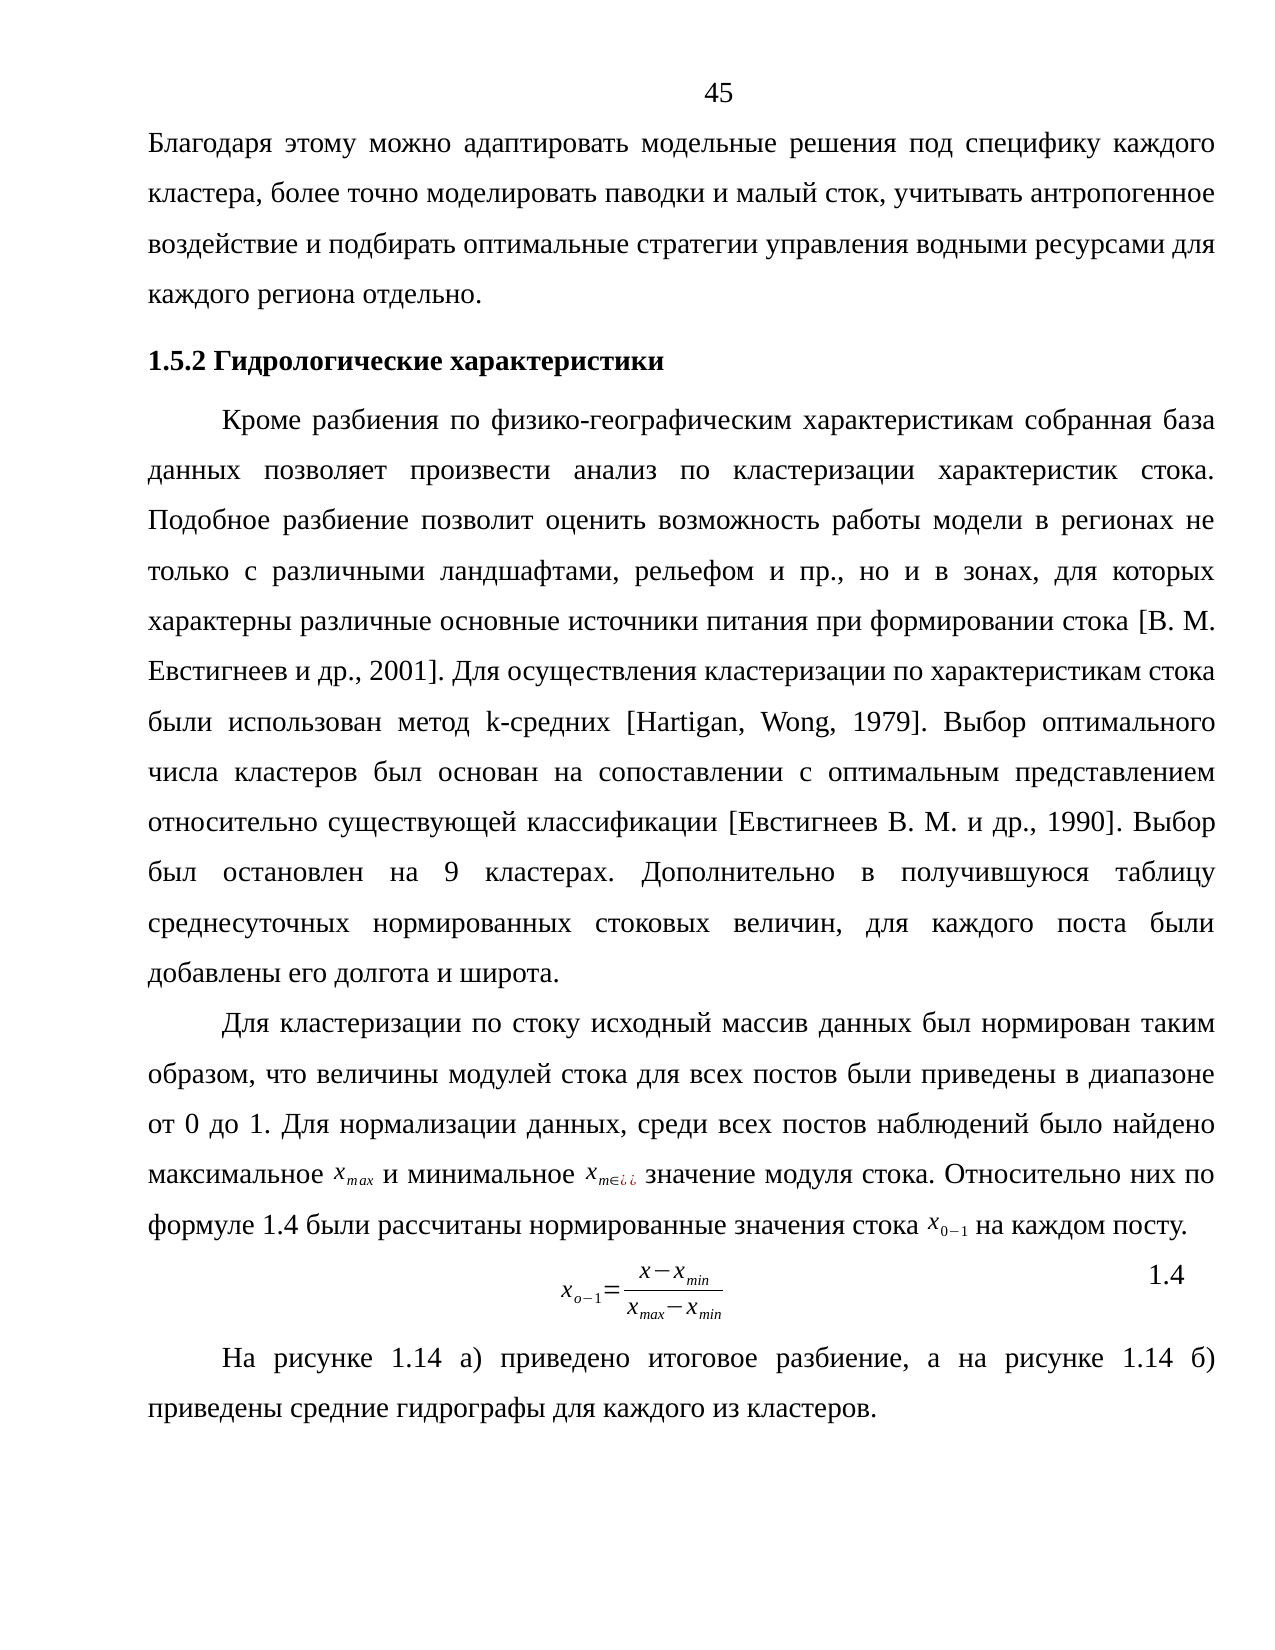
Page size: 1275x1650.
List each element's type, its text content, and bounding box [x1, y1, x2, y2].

table_header 1.4 [1137, 1257, 1215, 1340]
table_header [148, 1257, 1137, 1340]
text Кроме разбиения по физико-географическим характеристикам собранная база данных позволяет произвести анализ по кластеризации характеристик стока. Подобное разбиение позволит оценить возможность работы модели в регионах не только с различными ландшафтами, рельефом и пр., но и в зонах, для которых характерны различные основные источники питания при формировании стока [В. М. Евстигнеев и др., 2001]. Для осуществления кластеризации по характеристикам стока были использован метод k-средних [Hartigan, Wong, 1979]. Выбор оптимального числа кластеров был основан на сопоставлении с оптимальным представлением относительно существующей классификации [Евстигнеев В. М. и др., 1990]. Выбор был остановлен на 9 кластерах. Дополнительно в получившуюся таблицу среднесуточных нормированных стоковых величин, для каждого поста были добавлены его долгота и широта. [148, 402, 1216, 989]
subtitle 1.5.2 Гидрологические характеристики [148, 343, 1216, 377]
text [148, 125, 1216, 310]
text На рисунке 1.14 а) приведено итоговое разбиение, а на рисунке 1.14 б) приведены средние гидрографы для каждого из кластеров. [148, 1340, 1216, 1424]
text Для кластеризации по стоку исходный массив данных был нормирован таким образом, что величины модулей стока для всех постов были приведены в диапазоне от 0 до 1. Для нормализации данных, среди всех постов наблюдений было найдено максимальное и минимальное значение модуля стока. Относительно них по формуле 1.4 были рассчитаны нормированные значения стока на каждом посту. [148, 1006, 1216, 1240]
